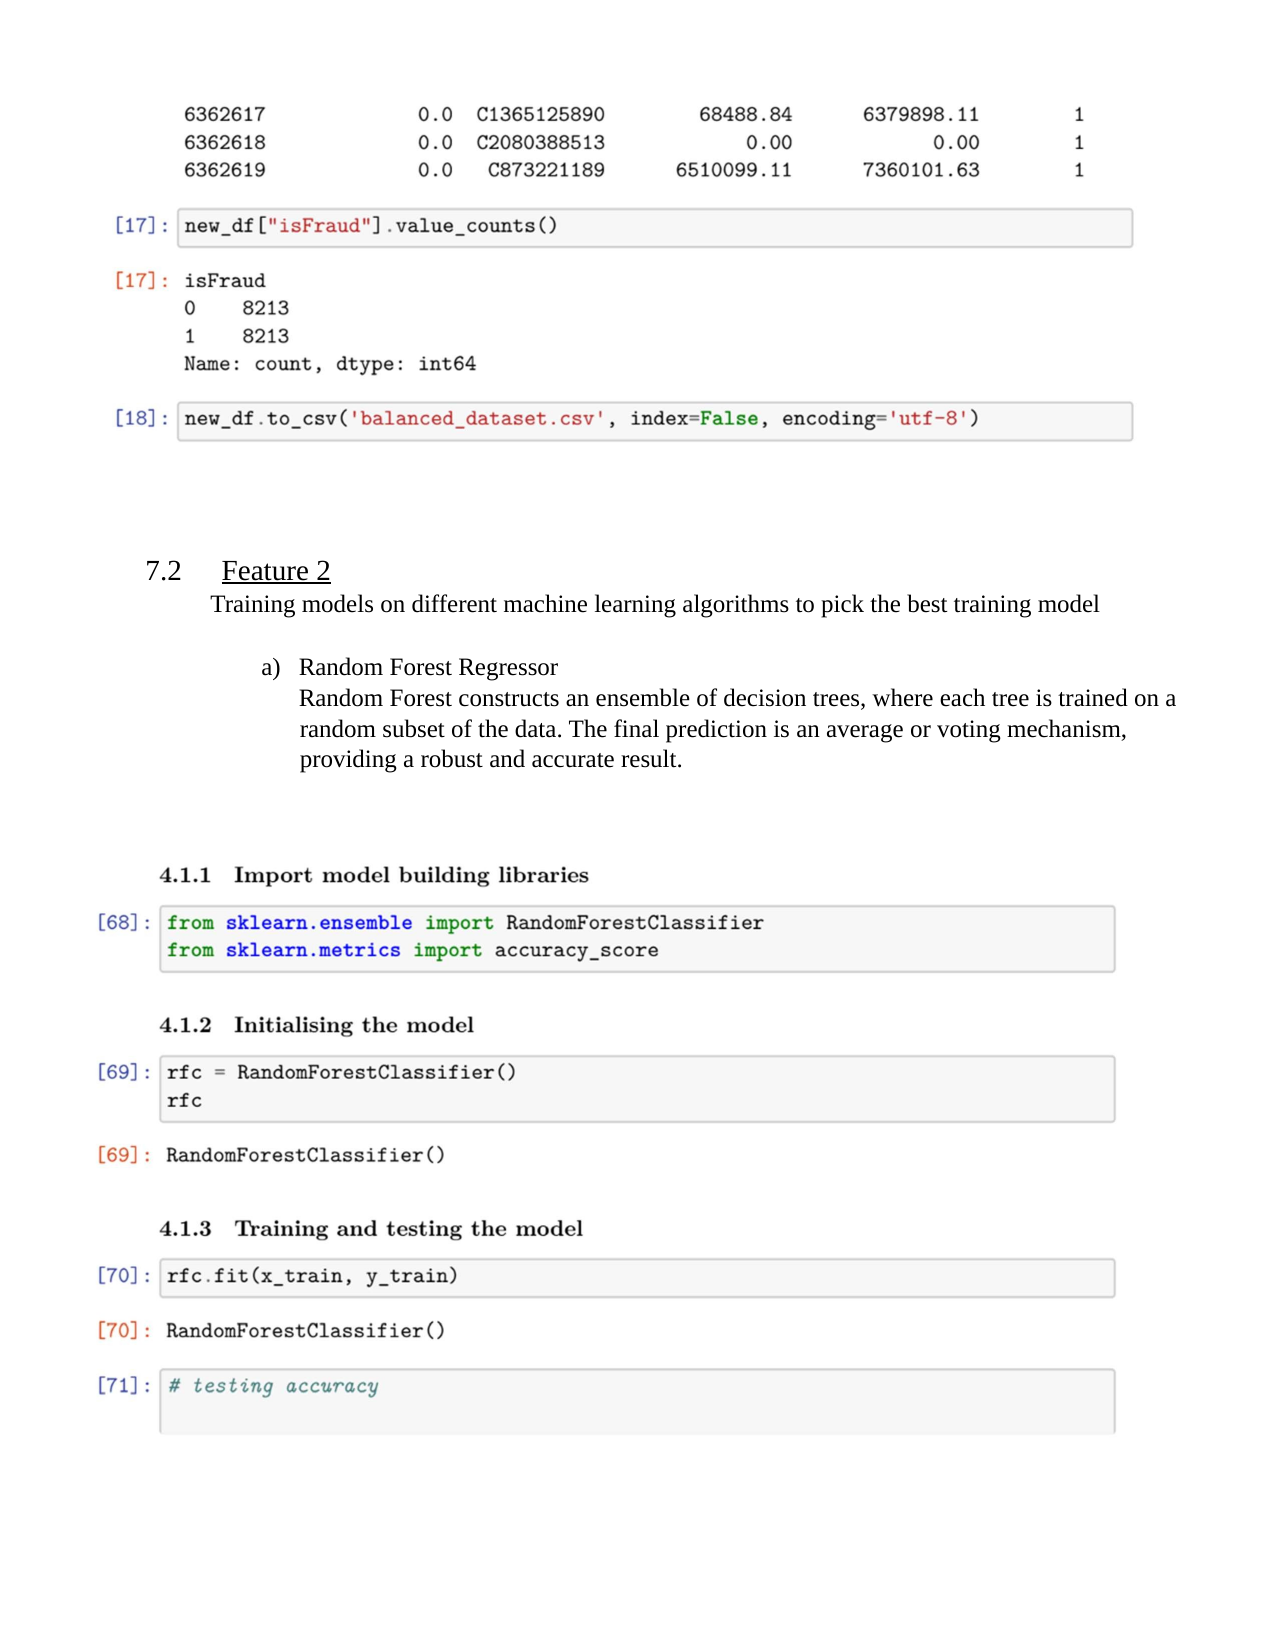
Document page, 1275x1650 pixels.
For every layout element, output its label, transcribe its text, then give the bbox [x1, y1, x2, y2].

text Random Forest constructs an ensemble of decision trees, where each tree is trained on a random subset of the data. The final prediction is an average or voting mechanism, providing a robust and accurate result. [298, 683, 1199, 773]
list Random Forest Regressor [261, 652, 1199, 681]
picture [80, 74, 1180, 451]
subtitle 7.2 Feature 2 [75, 553, 1210, 586]
picture [80, 847, 1202, 1461]
subtitle  Training models on different machine learning algorithms to pick the best training model [184, 589, 1210, 618]
